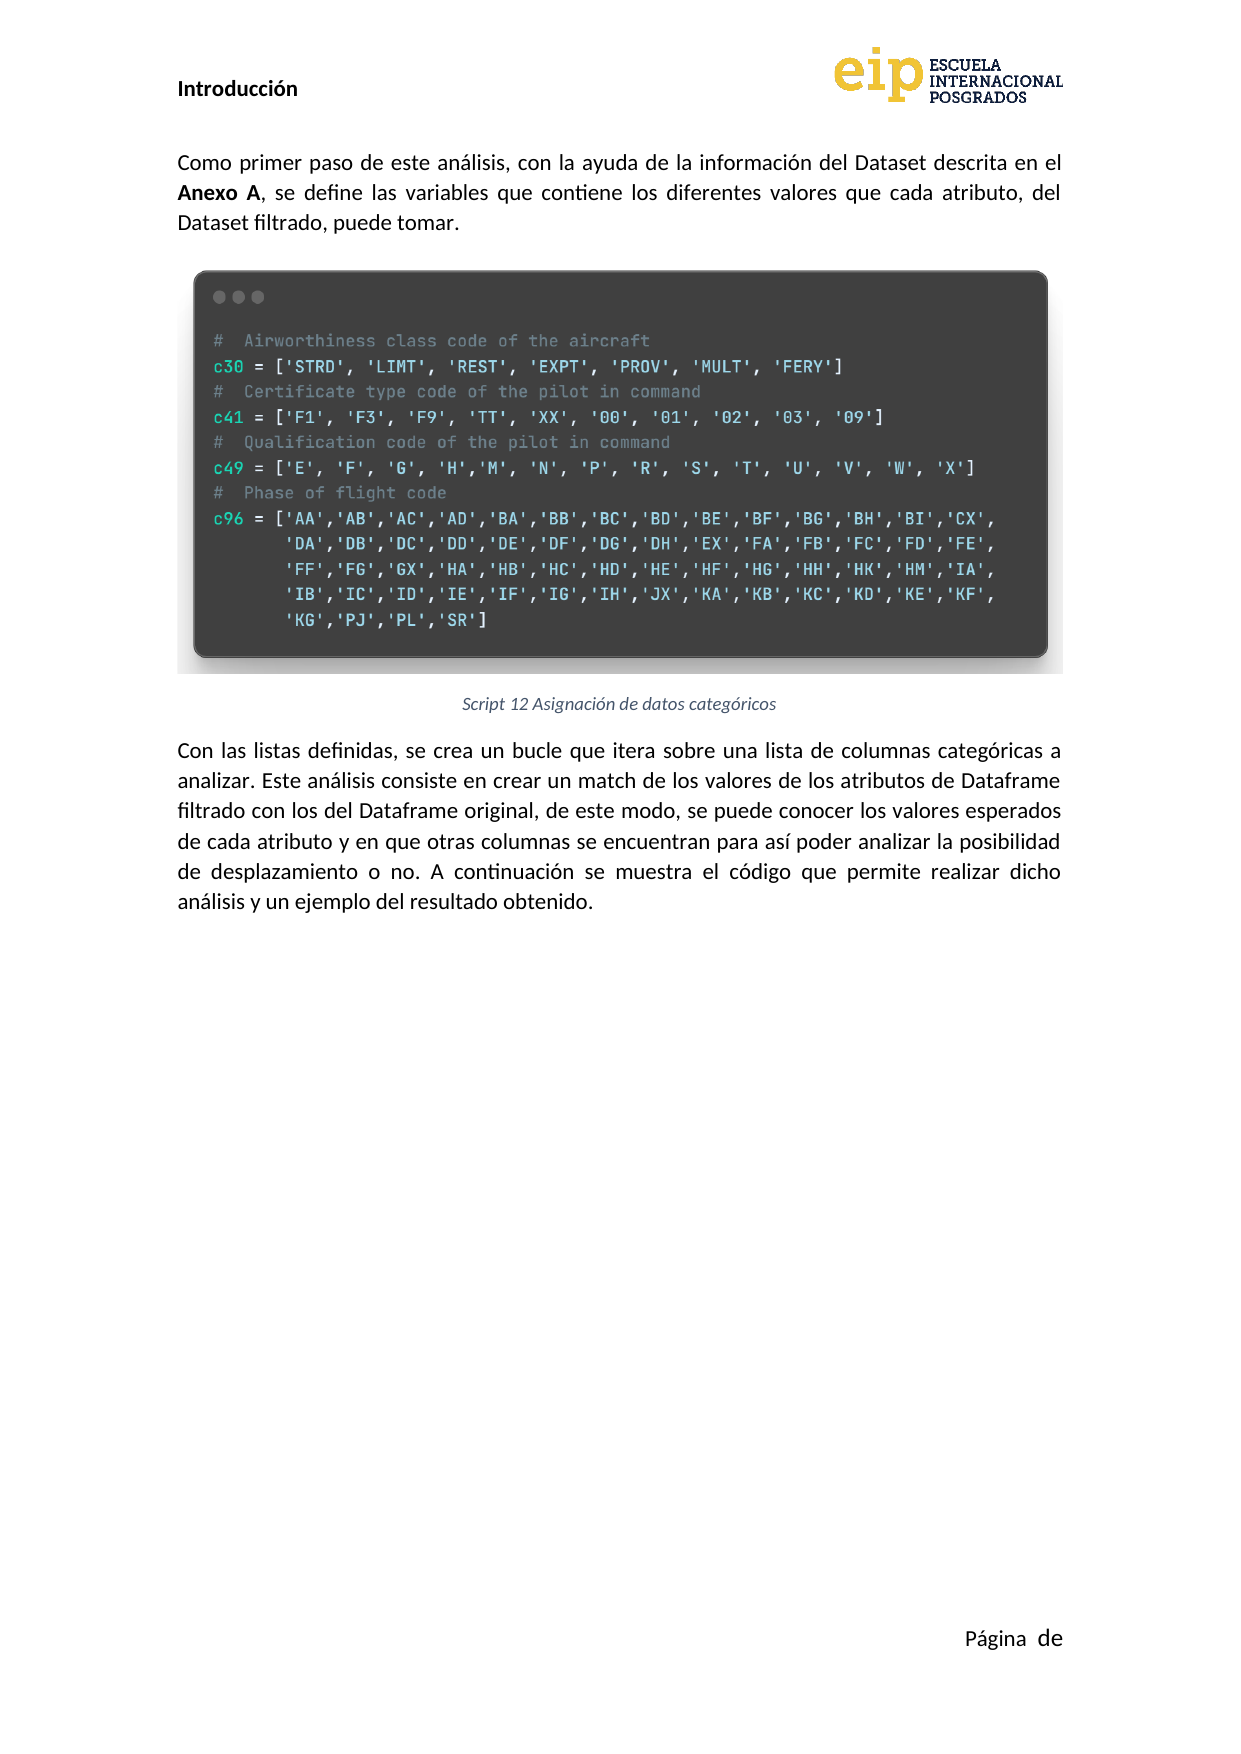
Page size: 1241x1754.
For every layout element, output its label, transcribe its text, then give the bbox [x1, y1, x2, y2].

text Con las listas definidas, se crea un bucle que itera sobre una lista de columnas categóricas a analizar. Este análisis consiste en crear un match de los valores de los atributos de Dataframe filtrado con los del Dataframe original, de este modo, se puede conocer los valores esperados de cada atributo y en que otras columnas se encuentran para así poder analizar la posibilidad de desplazamiento o no. A continuación se muestra el código que permite realizar dicho análisis y un ejemplo del resultado obtenido. [177, 736, 1063, 915]
picture [834, 47, 1063, 103]
text Como primer paso de este análisis, con la ayuda de la información del Dataset descrita en el ANEXO A, se define las variables que contiene los diferentes valores que cada atributo, del Dataset filtrado, puede tomar. [177, 148, 1063, 236]
picture [177, 255, 1063, 674]
text Script 12 Asignación de datos categóricos [177, 692, 1063, 715]
